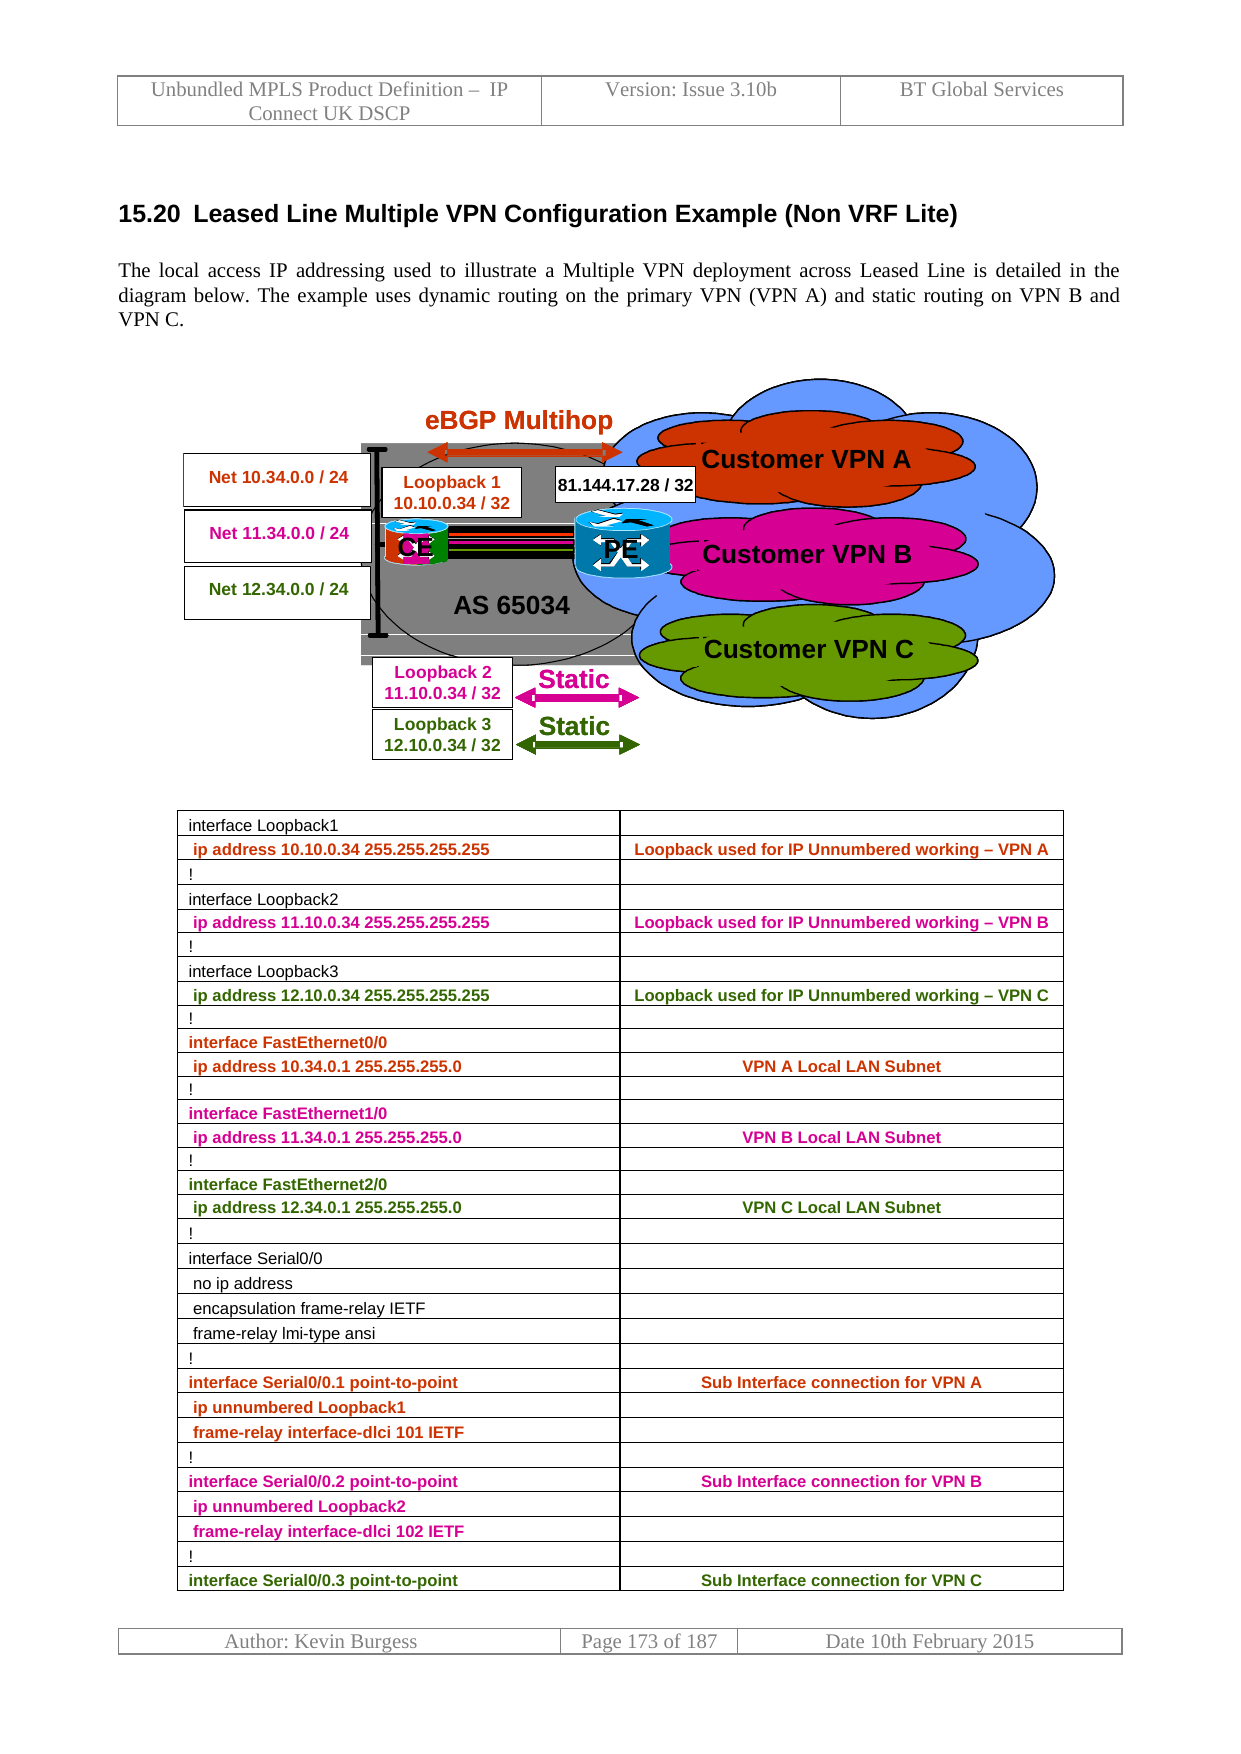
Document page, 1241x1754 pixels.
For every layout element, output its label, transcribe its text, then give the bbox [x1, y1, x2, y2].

subtitle Leased Line Multiple VPN Configuration Example (Non VRF Lite) [118, 199, 1122, 228]
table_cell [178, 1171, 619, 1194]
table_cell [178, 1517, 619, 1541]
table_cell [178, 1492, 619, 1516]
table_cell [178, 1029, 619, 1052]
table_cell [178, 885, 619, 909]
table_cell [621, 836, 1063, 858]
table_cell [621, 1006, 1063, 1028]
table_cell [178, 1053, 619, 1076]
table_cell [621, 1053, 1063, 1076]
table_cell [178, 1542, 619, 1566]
text The local access IP addressing used to illustrate a Multiple VPN deployment across Leased Line is detailed in the diagram below. The example uses dynamic routing on the primary VPN (VPN A) and static routing on VPN B and VPN C. [118, 258, 1122, 331]
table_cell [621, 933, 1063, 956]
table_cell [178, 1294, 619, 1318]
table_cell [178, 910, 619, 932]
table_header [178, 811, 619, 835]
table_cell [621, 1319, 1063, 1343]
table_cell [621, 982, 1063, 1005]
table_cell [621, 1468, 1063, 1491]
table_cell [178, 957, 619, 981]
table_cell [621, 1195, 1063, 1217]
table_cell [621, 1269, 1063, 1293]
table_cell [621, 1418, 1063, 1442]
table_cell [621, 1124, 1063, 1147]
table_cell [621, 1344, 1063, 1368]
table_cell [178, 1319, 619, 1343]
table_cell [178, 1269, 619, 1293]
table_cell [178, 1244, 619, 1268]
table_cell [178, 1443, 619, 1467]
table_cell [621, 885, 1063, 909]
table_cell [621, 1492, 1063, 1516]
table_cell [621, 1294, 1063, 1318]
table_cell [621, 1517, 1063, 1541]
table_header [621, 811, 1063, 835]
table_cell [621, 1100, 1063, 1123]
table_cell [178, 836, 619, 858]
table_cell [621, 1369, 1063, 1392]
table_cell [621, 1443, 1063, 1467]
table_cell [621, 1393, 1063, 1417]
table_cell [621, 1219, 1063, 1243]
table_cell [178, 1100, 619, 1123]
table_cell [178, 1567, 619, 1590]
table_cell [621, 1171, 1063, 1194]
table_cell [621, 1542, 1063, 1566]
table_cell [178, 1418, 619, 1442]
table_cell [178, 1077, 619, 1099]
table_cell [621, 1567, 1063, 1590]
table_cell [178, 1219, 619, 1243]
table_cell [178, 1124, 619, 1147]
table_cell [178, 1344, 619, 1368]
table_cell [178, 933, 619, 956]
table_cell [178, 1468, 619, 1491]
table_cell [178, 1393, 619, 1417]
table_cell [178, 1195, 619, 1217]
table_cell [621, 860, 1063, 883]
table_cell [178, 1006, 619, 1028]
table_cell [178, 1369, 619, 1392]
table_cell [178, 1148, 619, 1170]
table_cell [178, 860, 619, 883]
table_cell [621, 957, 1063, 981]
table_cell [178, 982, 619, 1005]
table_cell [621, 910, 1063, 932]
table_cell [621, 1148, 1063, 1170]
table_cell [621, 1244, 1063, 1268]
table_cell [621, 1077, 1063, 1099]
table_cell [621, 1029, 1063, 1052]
